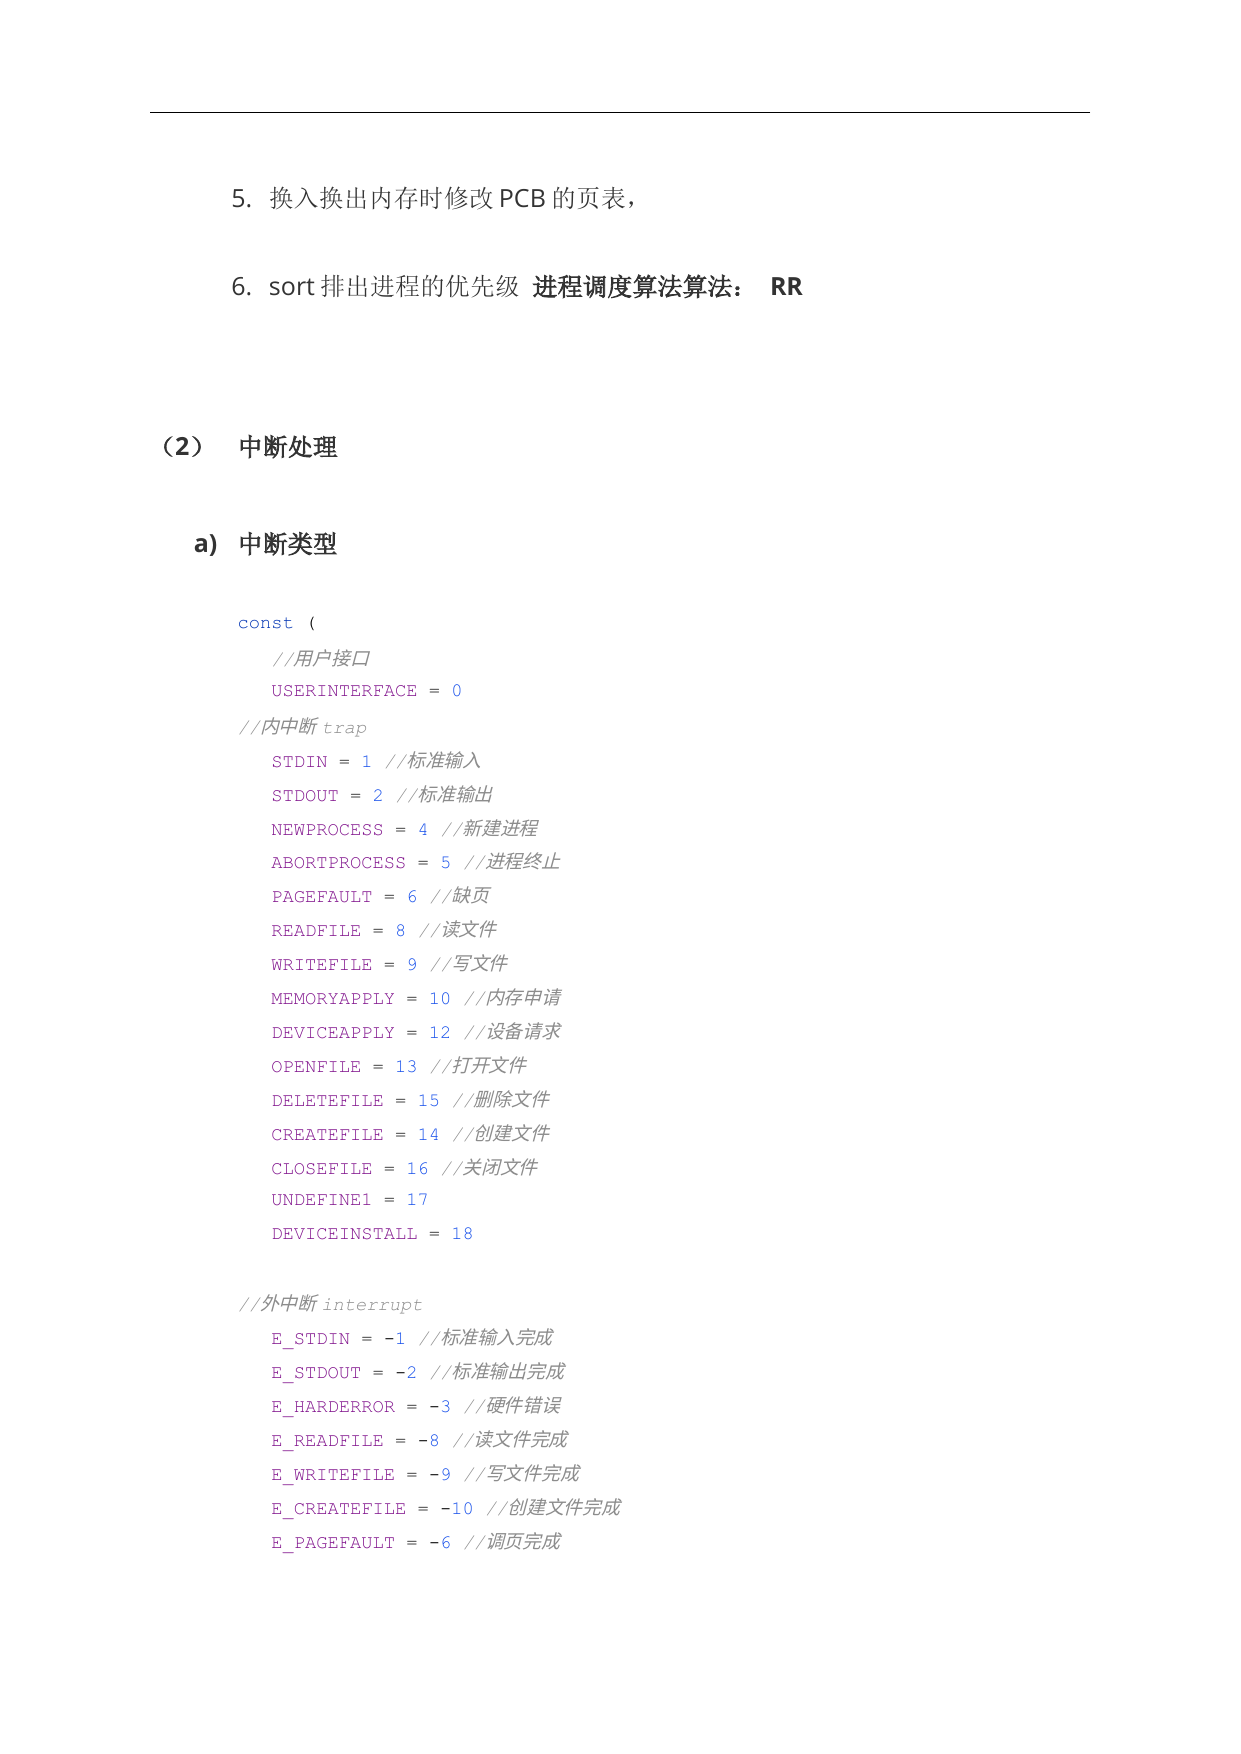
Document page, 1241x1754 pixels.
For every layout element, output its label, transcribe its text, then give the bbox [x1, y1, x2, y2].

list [237, 606, 1090, 1557]
list 换入换出内存时修改PCB的页表， [231, 164, 1090, 232]
list 中断类型 [194, 509, 1090, 577]
list sort排出进程的优先级 进程调度算法算法： RR [231, 252, 1090, 320]
list 中断处理 [150, 412, 1090, 480]
